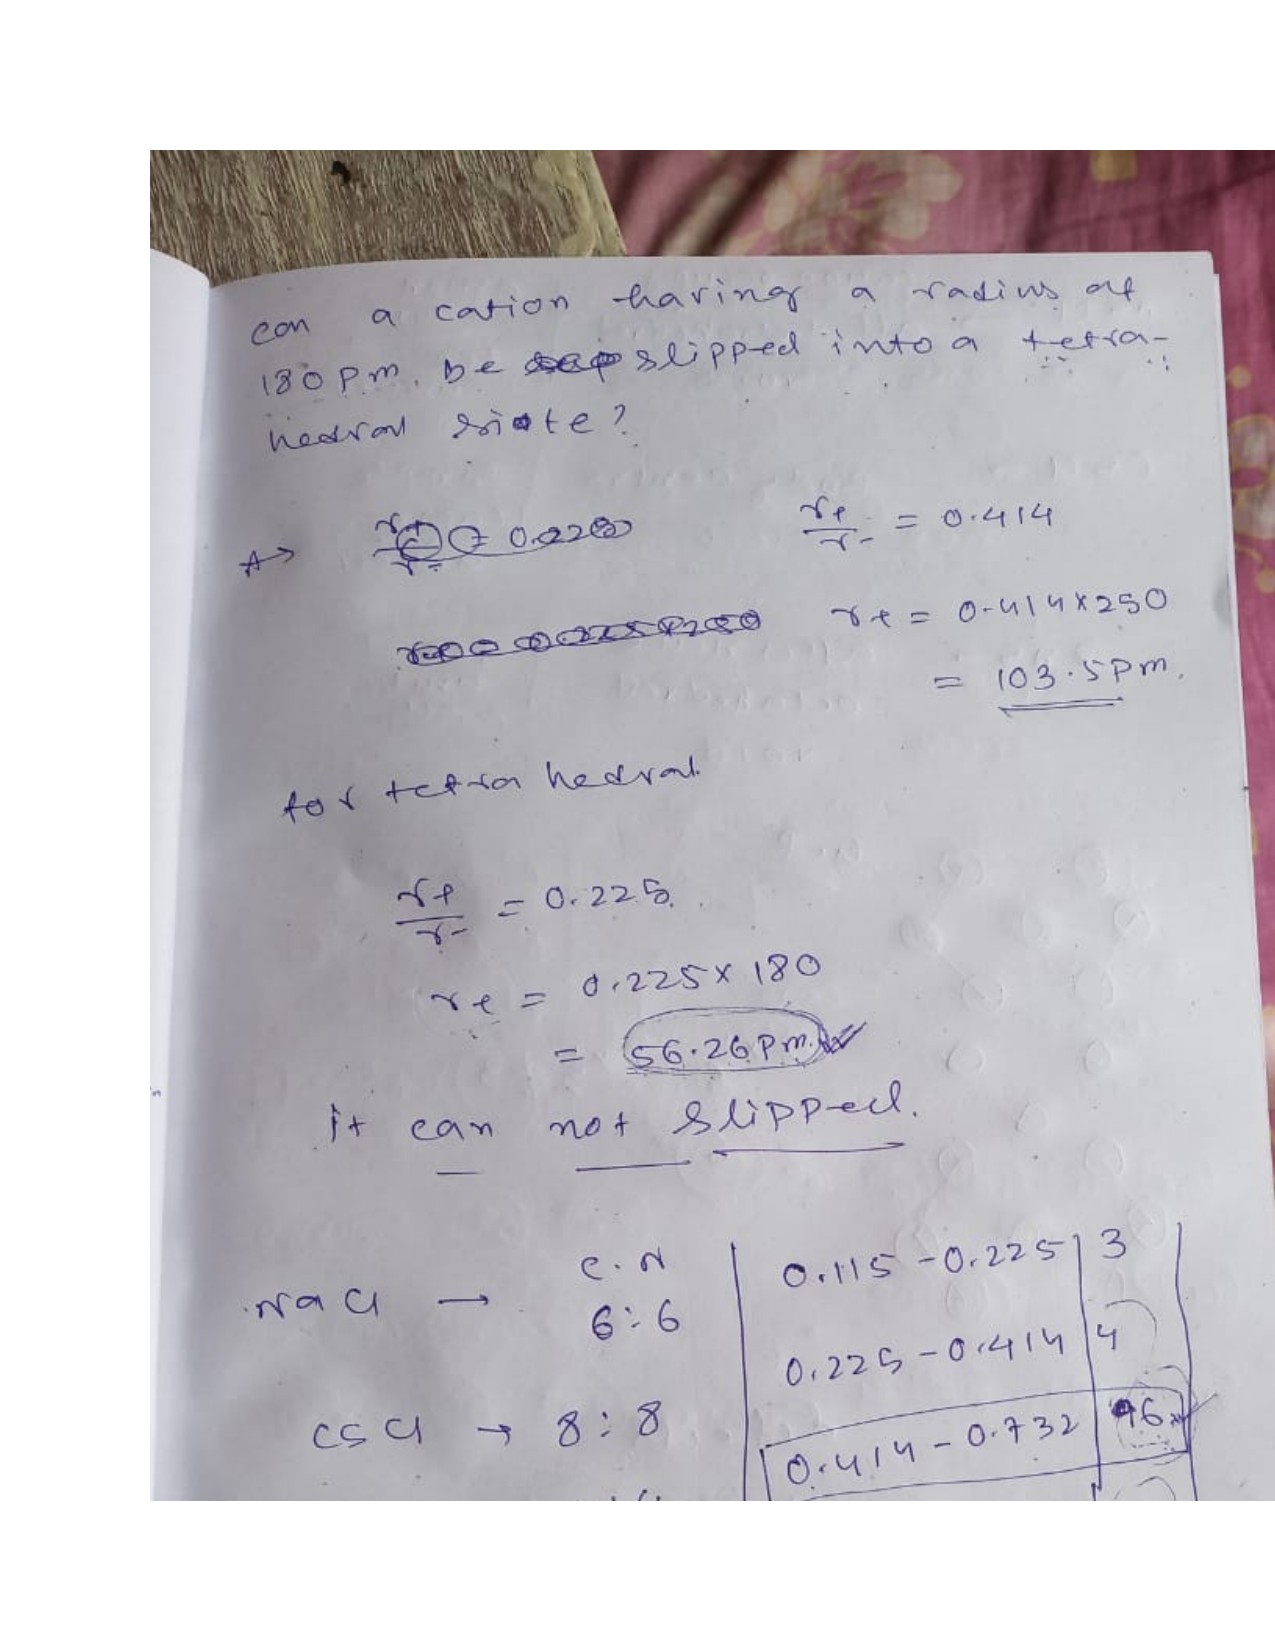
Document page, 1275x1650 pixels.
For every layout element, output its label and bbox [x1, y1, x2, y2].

picture [150, 150, 1275, 1501]
